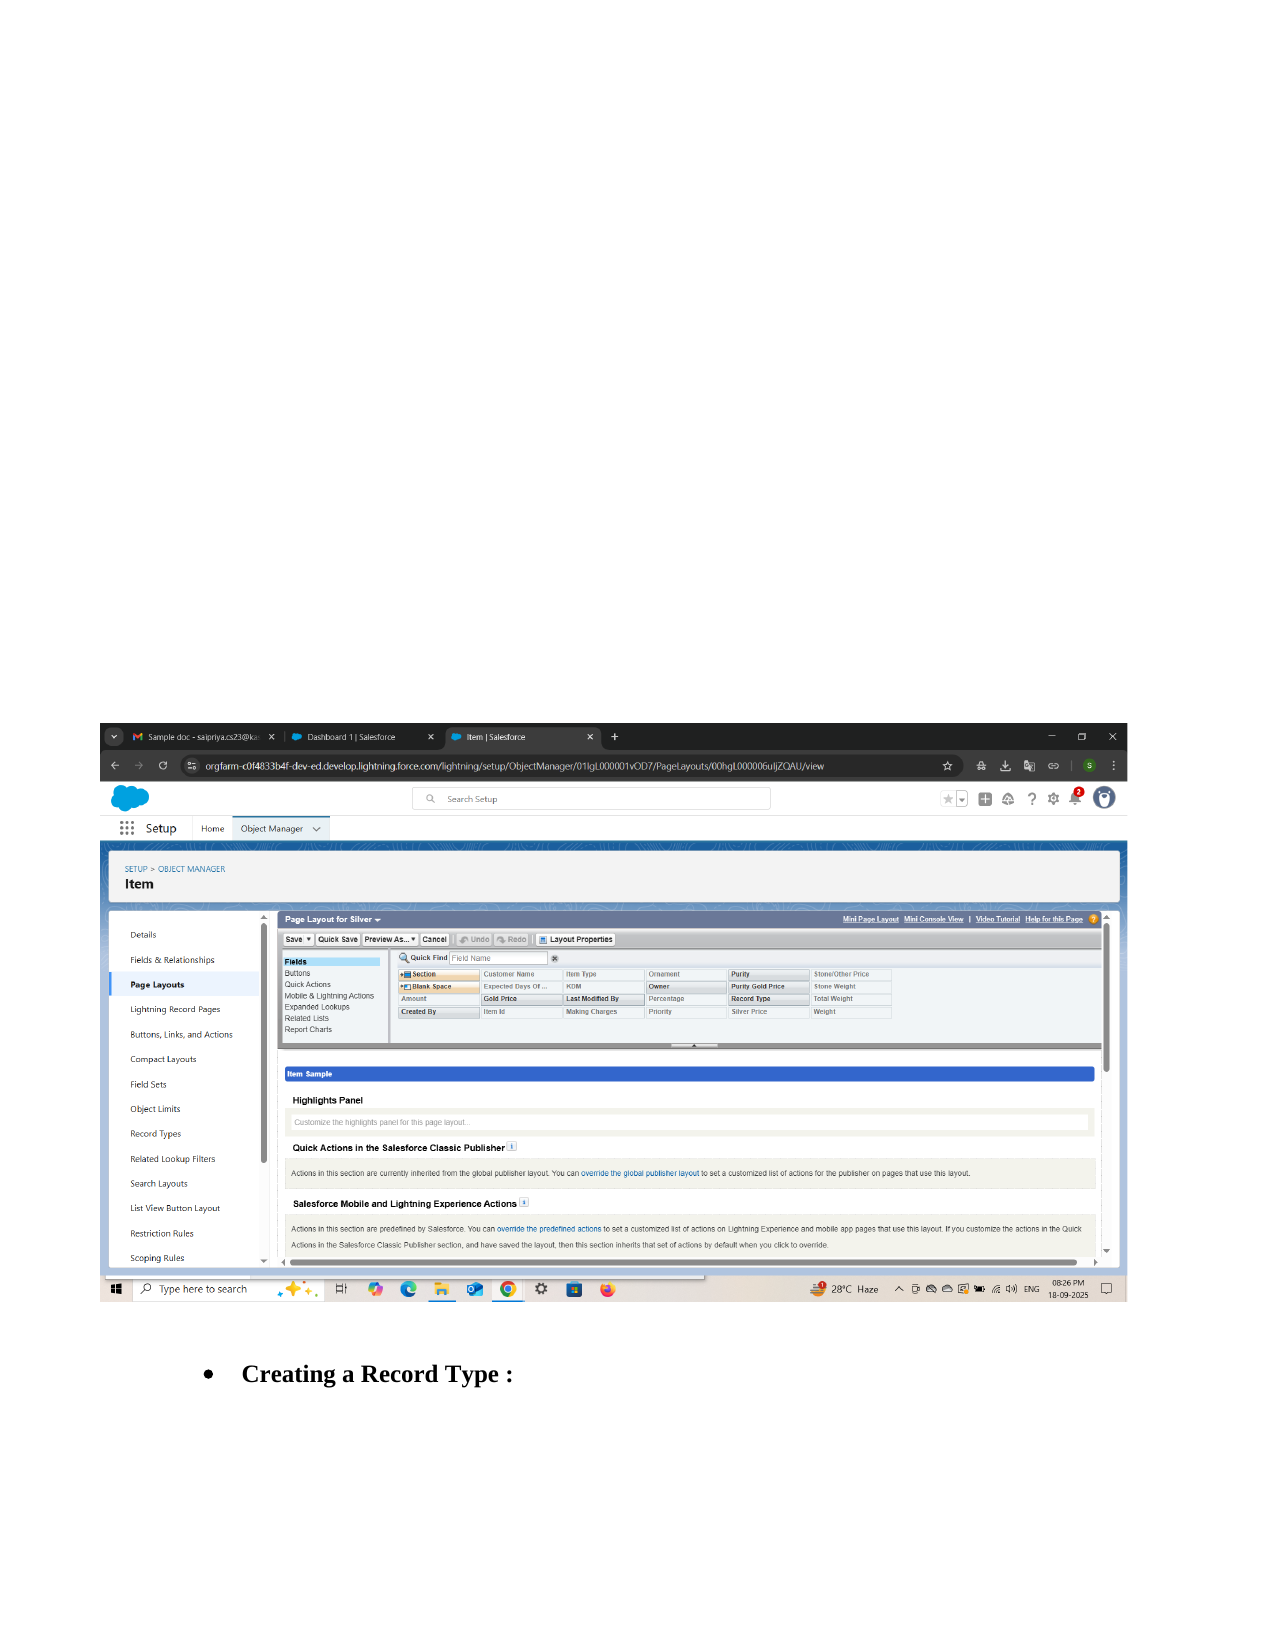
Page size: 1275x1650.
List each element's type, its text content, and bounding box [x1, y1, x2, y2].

picture [100, 723, 1128, 1302]
list Creating a Record Type : [204, 1359, 1188, 1388]
